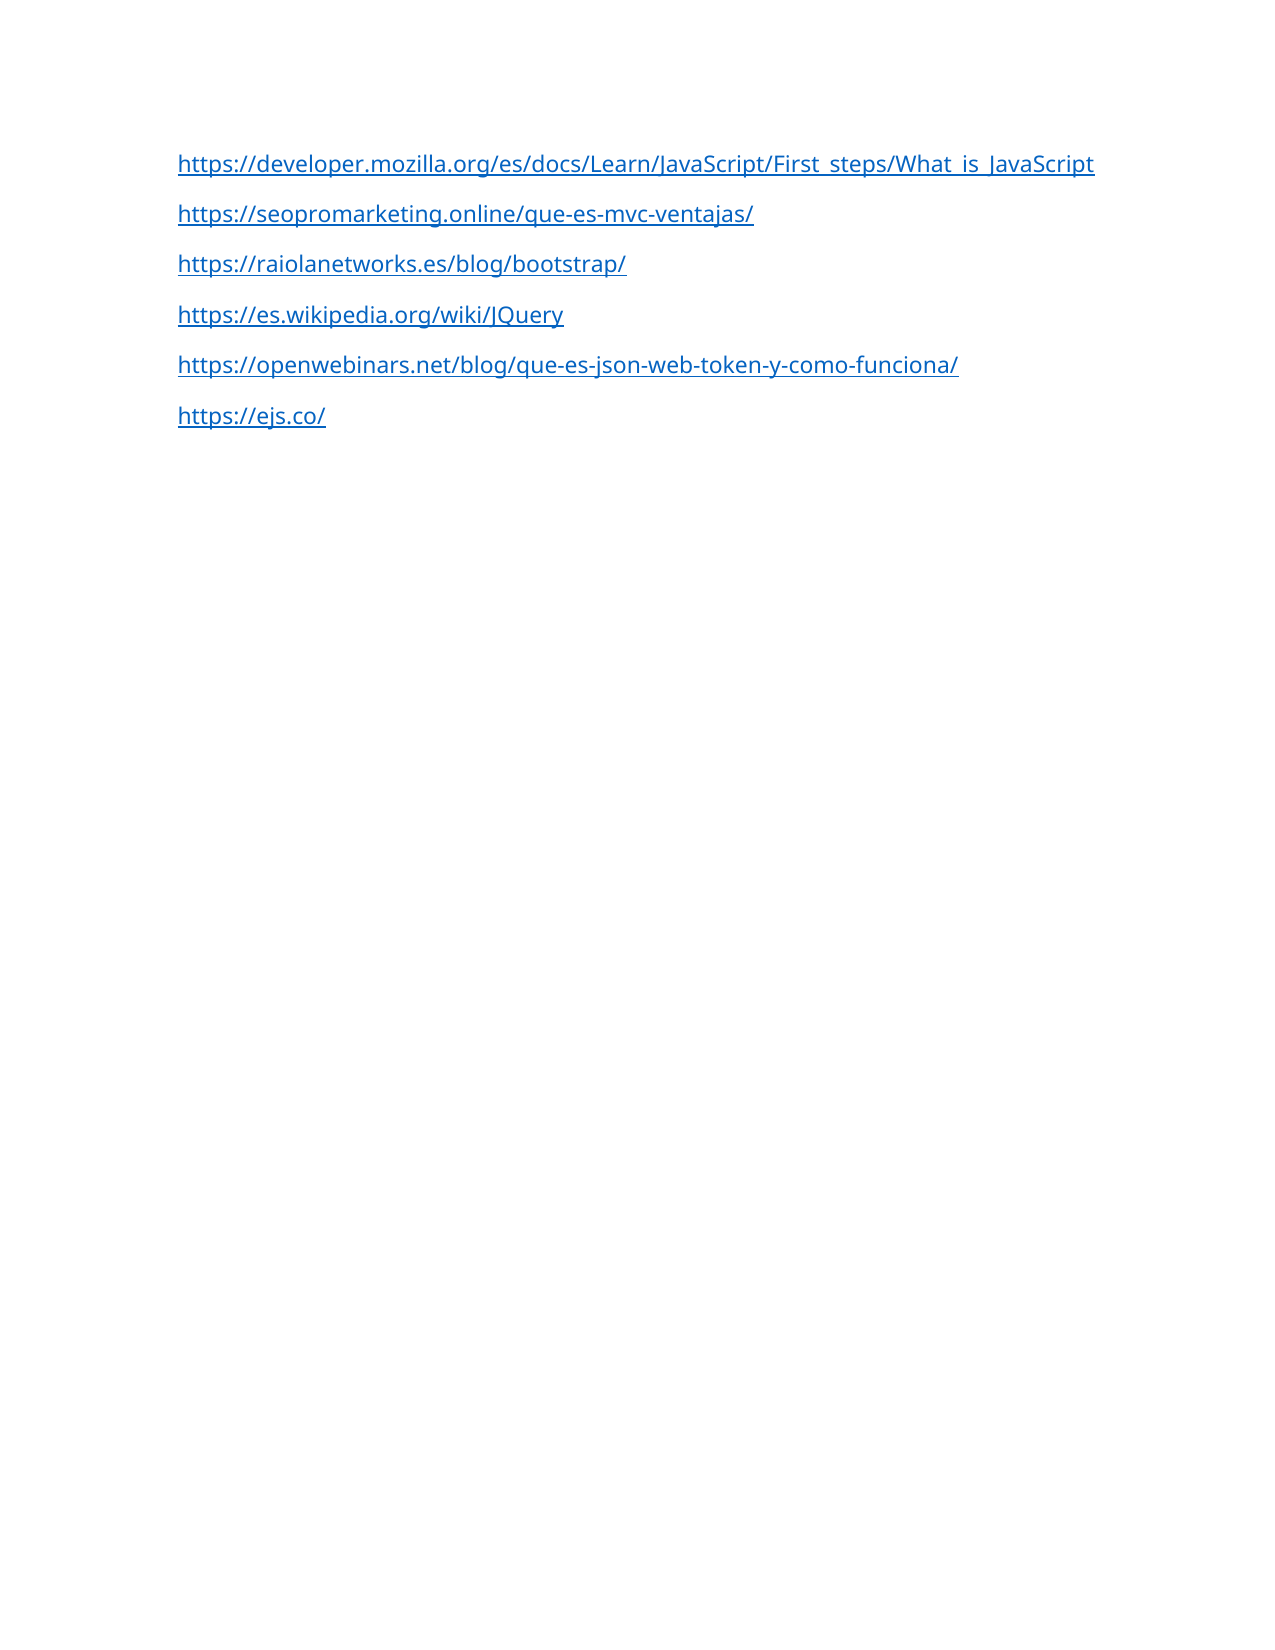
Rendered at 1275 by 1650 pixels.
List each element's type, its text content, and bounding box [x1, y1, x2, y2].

text https://developer.mozilla.org/es/docs/Learn/JavaScript/First_steps/What_is_JavaScript [177, 148, 1098, 179]
text https://openwebinars.net/blog/que-es-json-web-token-y-como-funciona/ [177, 349, 1098, 381]
text https://raiolanetworks.es/blog/bootstrap/ [177, 248, 1098, 280]
text https://seopromarketing.online/que-es-mvc-ventajas/ [177, 198, 1098, 229]
text https://es.wikipedia.org/wiki/JQuery [177, 299, 1098, 330]
text https://ejs.co/ [177, 400, 1098, 431]
